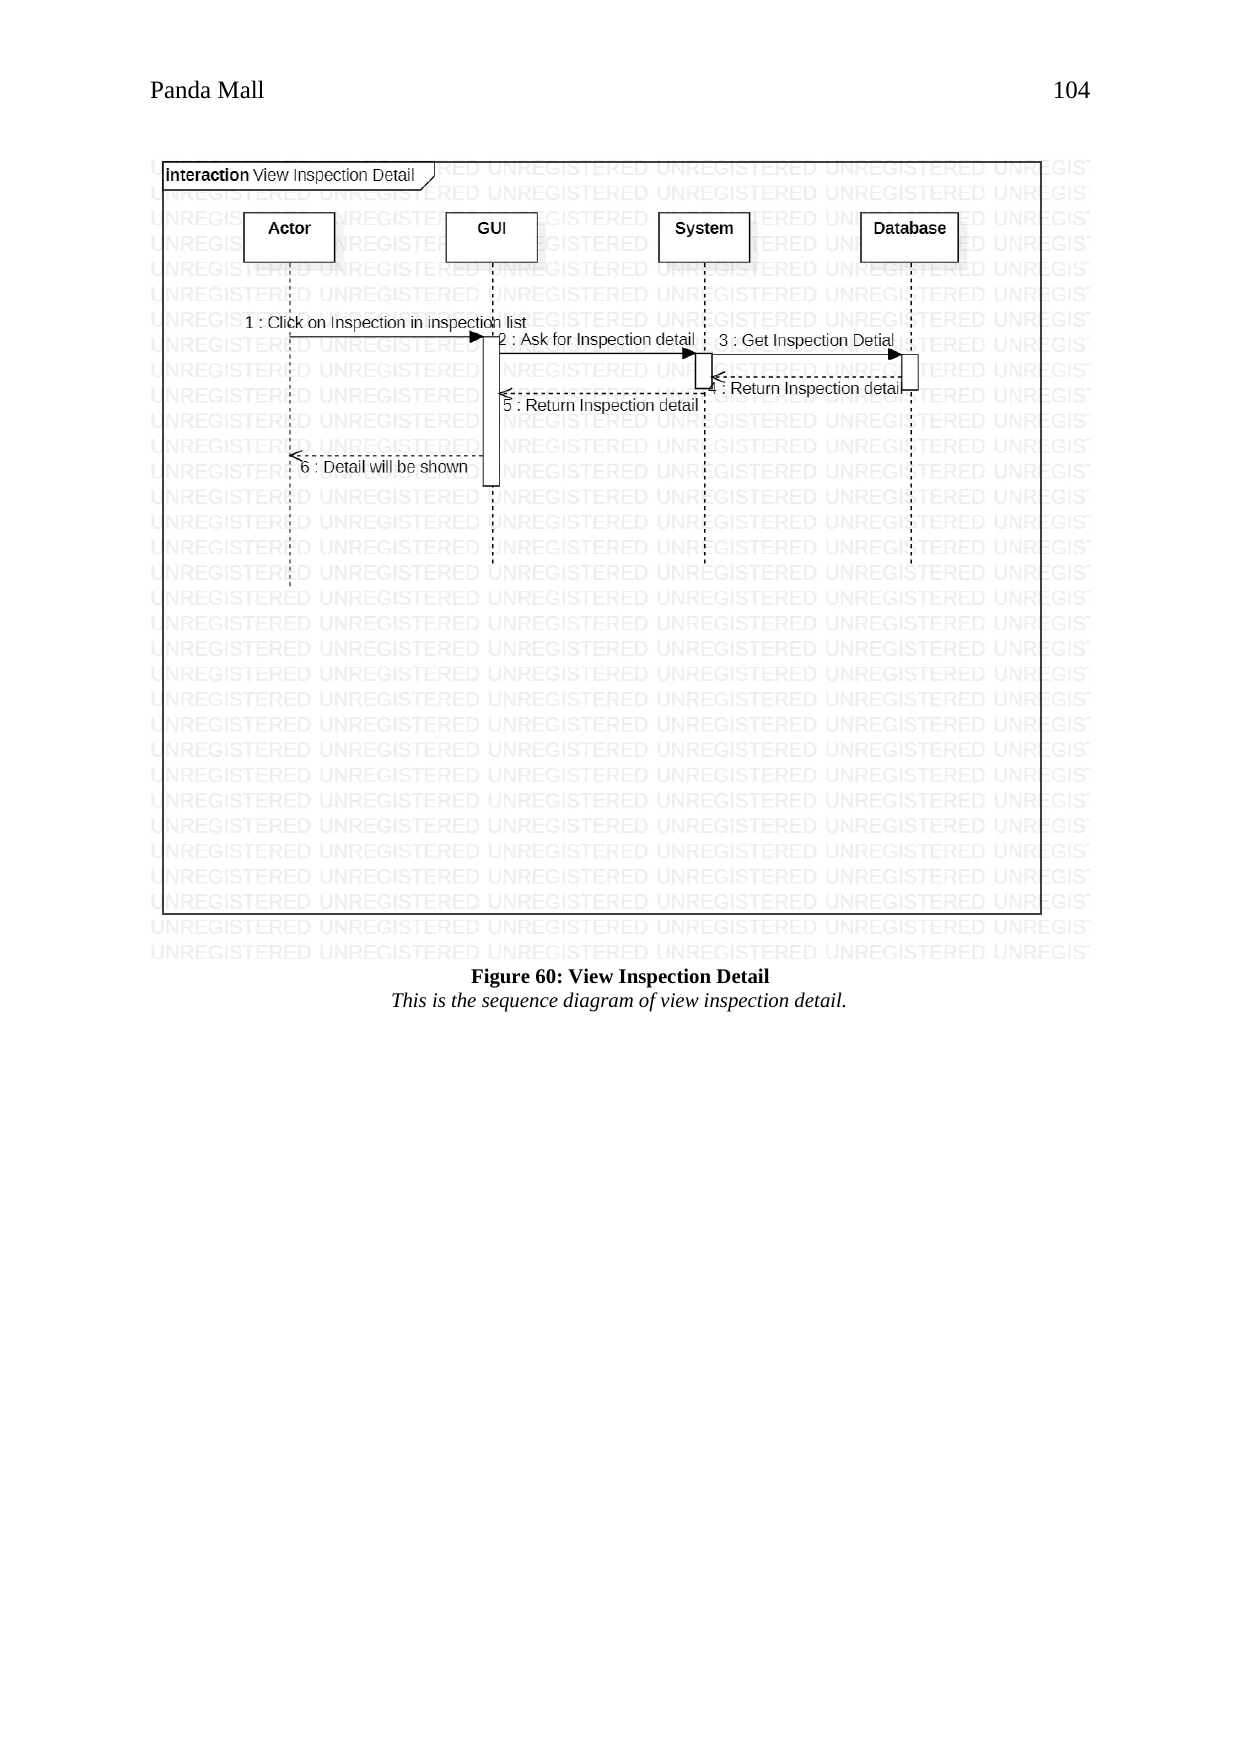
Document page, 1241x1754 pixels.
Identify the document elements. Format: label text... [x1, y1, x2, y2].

text Figure 60: View Inspection Detail [150, 964, 1090, 988]
picture [150, 150, 1091, 964]
text This is the sequence diagram of view inspection detail. [150, 988, 1090, 1012]
